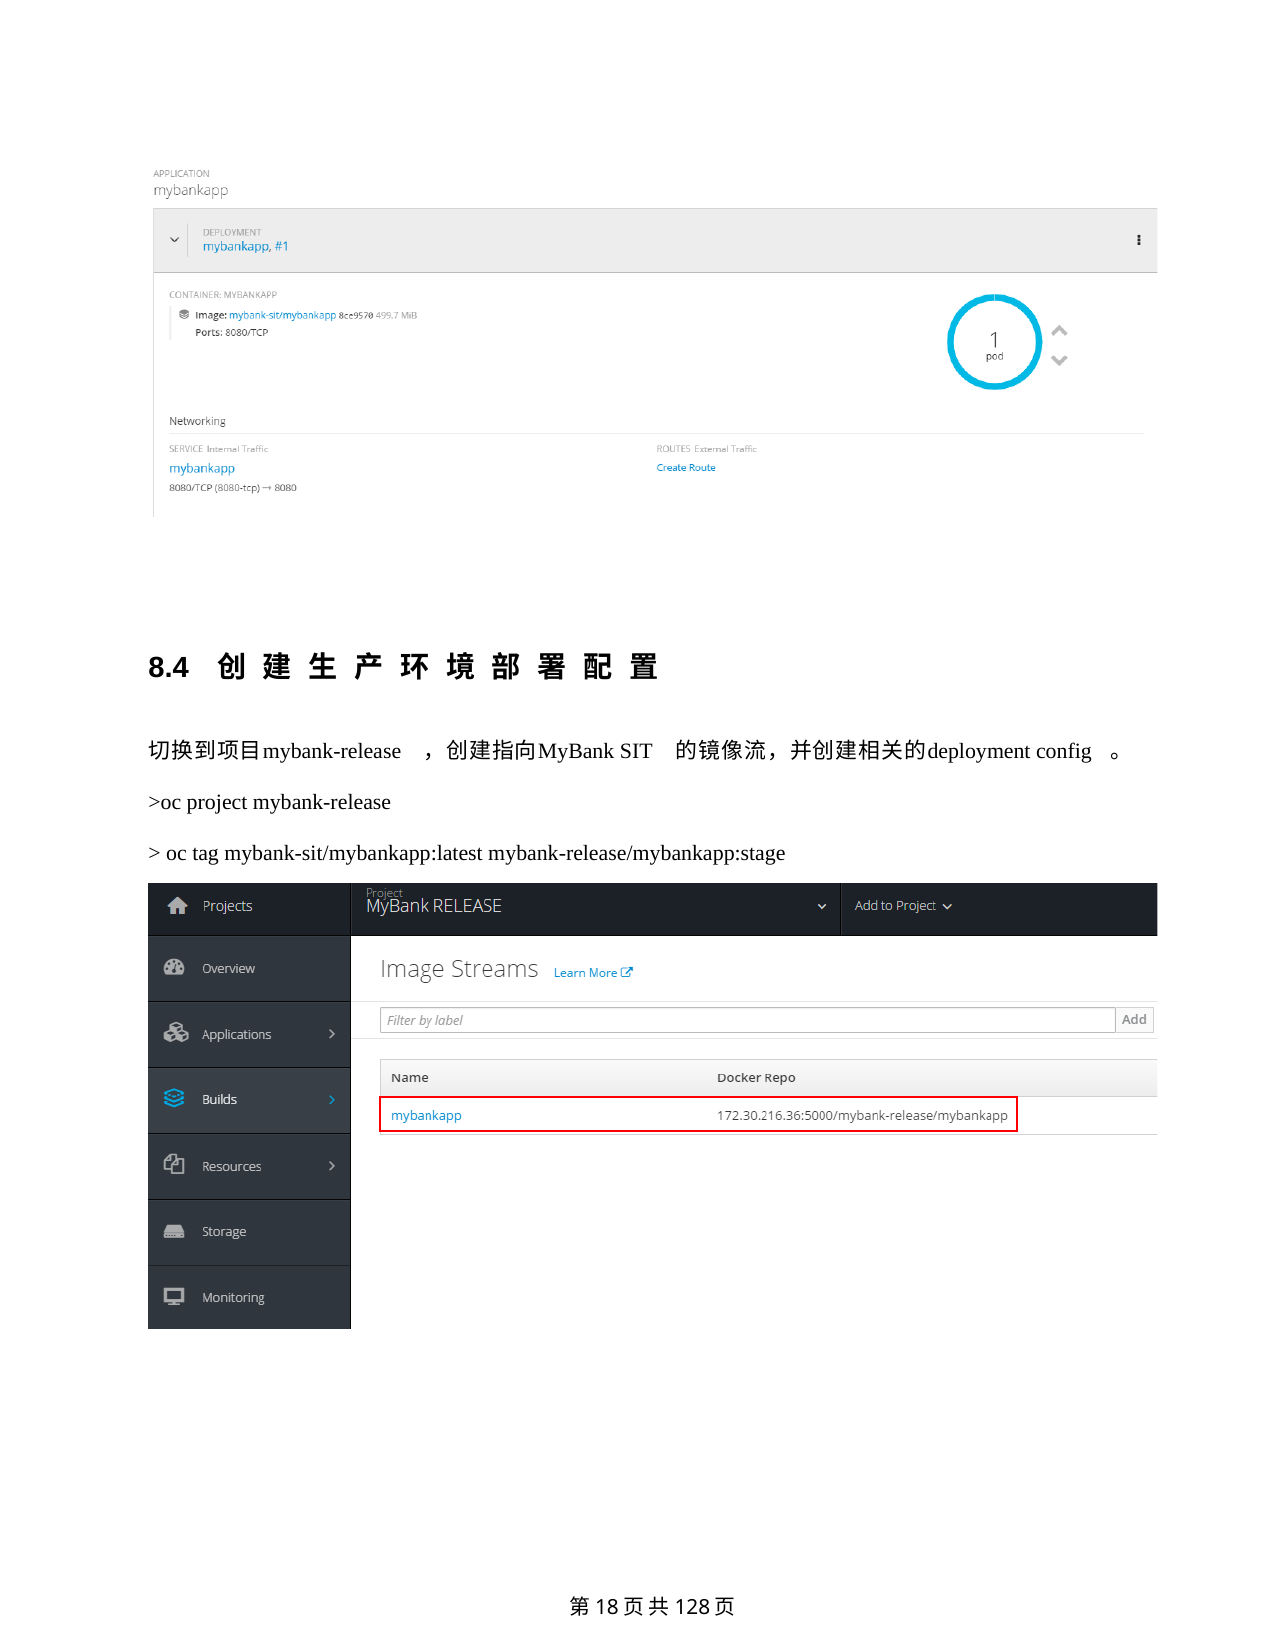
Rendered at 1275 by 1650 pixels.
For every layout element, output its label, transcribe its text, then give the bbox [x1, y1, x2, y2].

picture [148, 883, 1158, 1329]
text 切换到项目mybank-release，创建指向MyBank SIT的镜像流，并创建相关的deployment config。 [148, 730, 1156, 767]
subtitle 创建生产环境部署配置 [148, 627, 1156, 702]
picture [148, 164, 1158, 517]
text > oc tag mybank-sit/mybankapp:latest mybank-release/mybankapp:stage [148, 833, 1156, 871]
text >oc project mybank-release [148, 783, 1156, 821]
